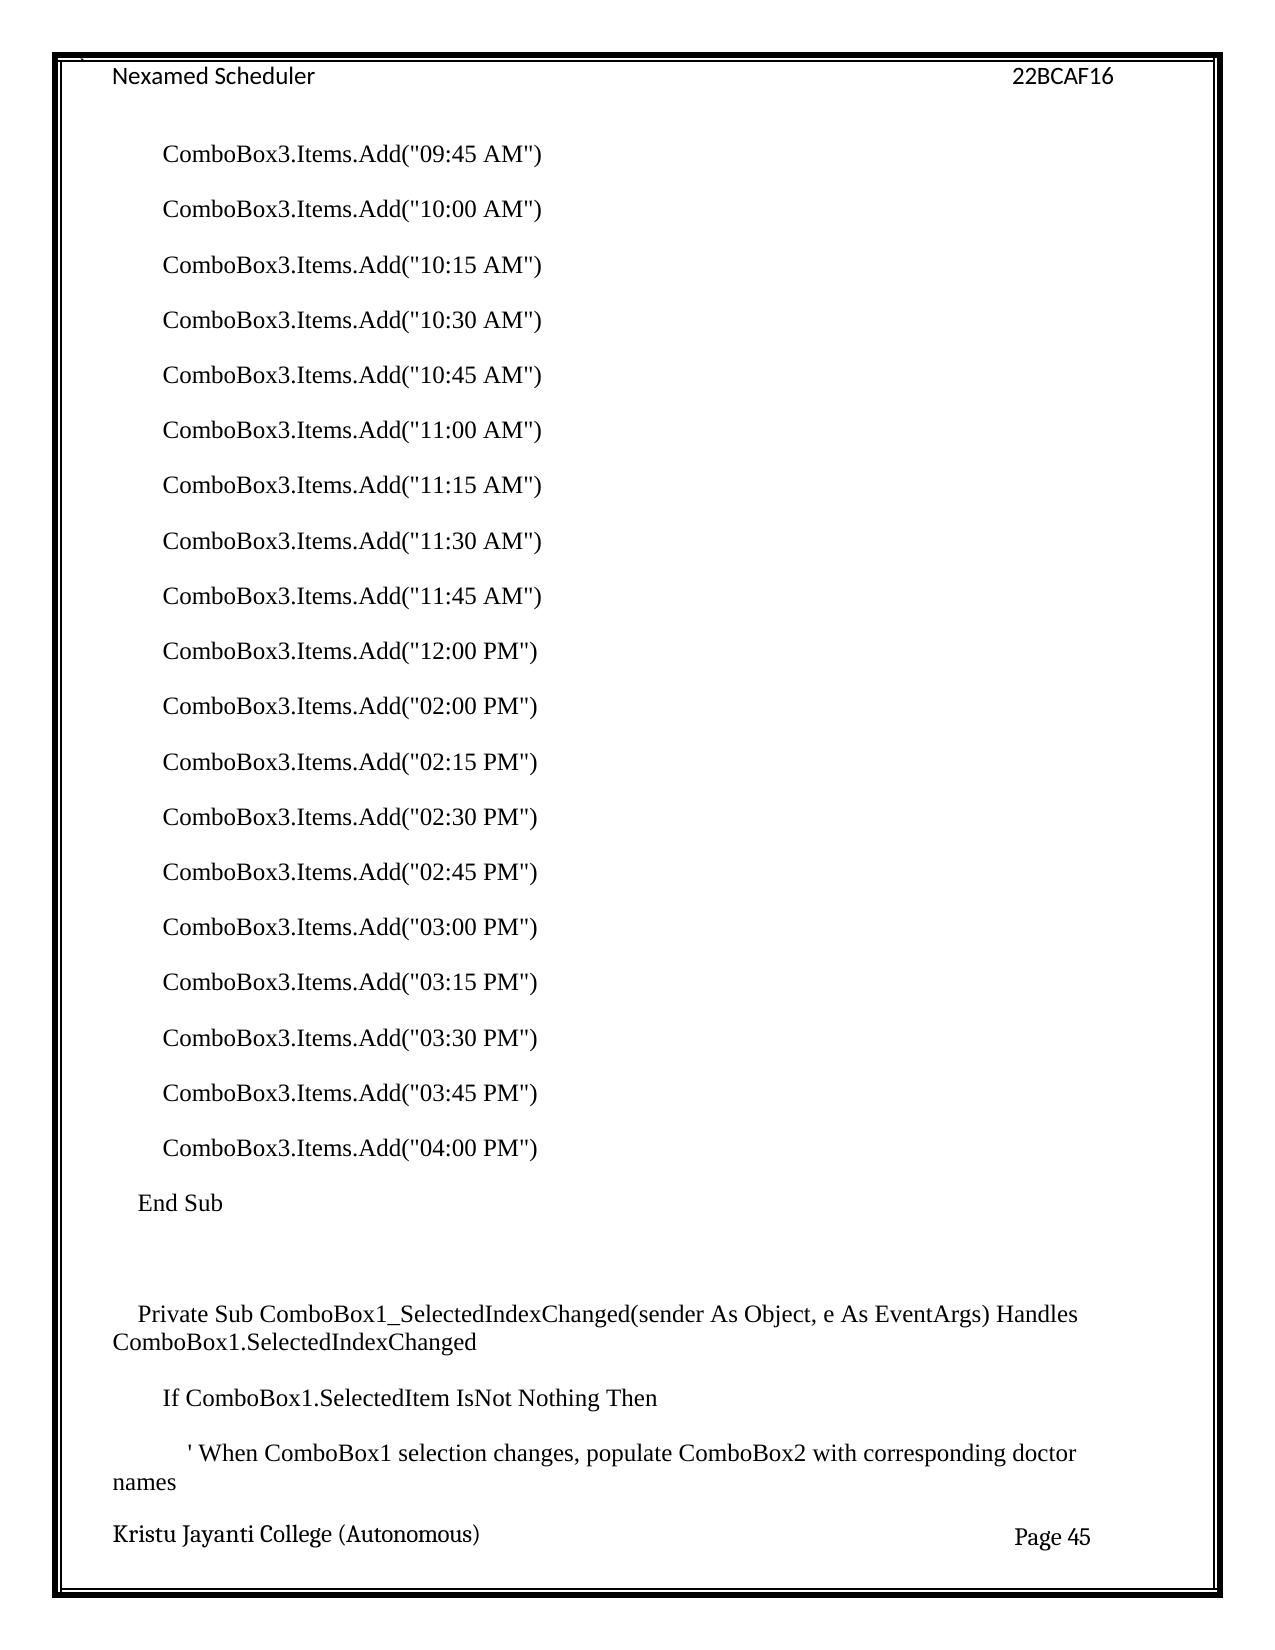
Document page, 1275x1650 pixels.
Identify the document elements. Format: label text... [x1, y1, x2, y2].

text ComboBox3.Items.Add("11:45 AM") [112, 581, 1110, 610]
text ComboBox3.Items.Add("02:45 PM") [112, 857, 1110, 886]
text ComboBox3.Items.Add("03:45 PM") [112, 1078, 1110, 1107]
text ComboBox3.Items.Add("02:30 PM") [112, 802, 1110, 831]
text ComboBox3.Items.Add("11:15 AM") [112, 471, 1110, 499]
text ComboBox3.Items.Add("10:15 AM") [112, 250, 1110, 278]
text ComboBox3.Items.Add("04:00 PM") [112, 1133, 1110, 1162]
text ComboBox3.Items.Add("02:15 PM") [112, 747, 1110, 775]
text End Sub [112, 1188, 1110, 1217]
text ComboBox3.Items.Add("12:00 PM") [112, 636, 1110, 665]
text ComboBox3.Items.Add("10:00 AM") [112, 194, 1110, 223]
text ComboBox3.Items.Add("03:30 PM") [112, 1023, 1110, 1051]
text ComboBox3.Items.Add("09:45 AM") [112, 139, 1110, 168]
text ' When ComboBox1 selection changes, populate ComboBox2 with corresponding doctor names [112, 1438, 1110, 1495]
text ComboBox3.Items.Add("10:30 AM") [112, 305, 1110, 334]
text ComboBox3.Items.Add("10:45 AM") [112, 360, 1110, 389]
text ComboBox3.Items.Add("02:00 PM") [112, 691, 1110, 720]
text ComboBox3.Items.Add("11:00 AM") [112, 415, 1110, 444]
text ComboBox3.Items.Add("11:30 AM") [112, 526, 1110, 554]
text Private Sub ComboBox1_SelectedIndexChanged(sender As Object, e As EventArgs) Handles ComboBox1.SelectedIndexChanged [112, 1299, 1110, 1356]
text ComboBox3.Items.Add("03:00 PM") [112, 912, 1110, 941]
text ComboBox3.Items.Add("03:15 PM") [112, 967, 1110, 996]
text If ComboBox1.SelectedItem IsNot Nothing Then [112, 1383, 1110, 1411]
